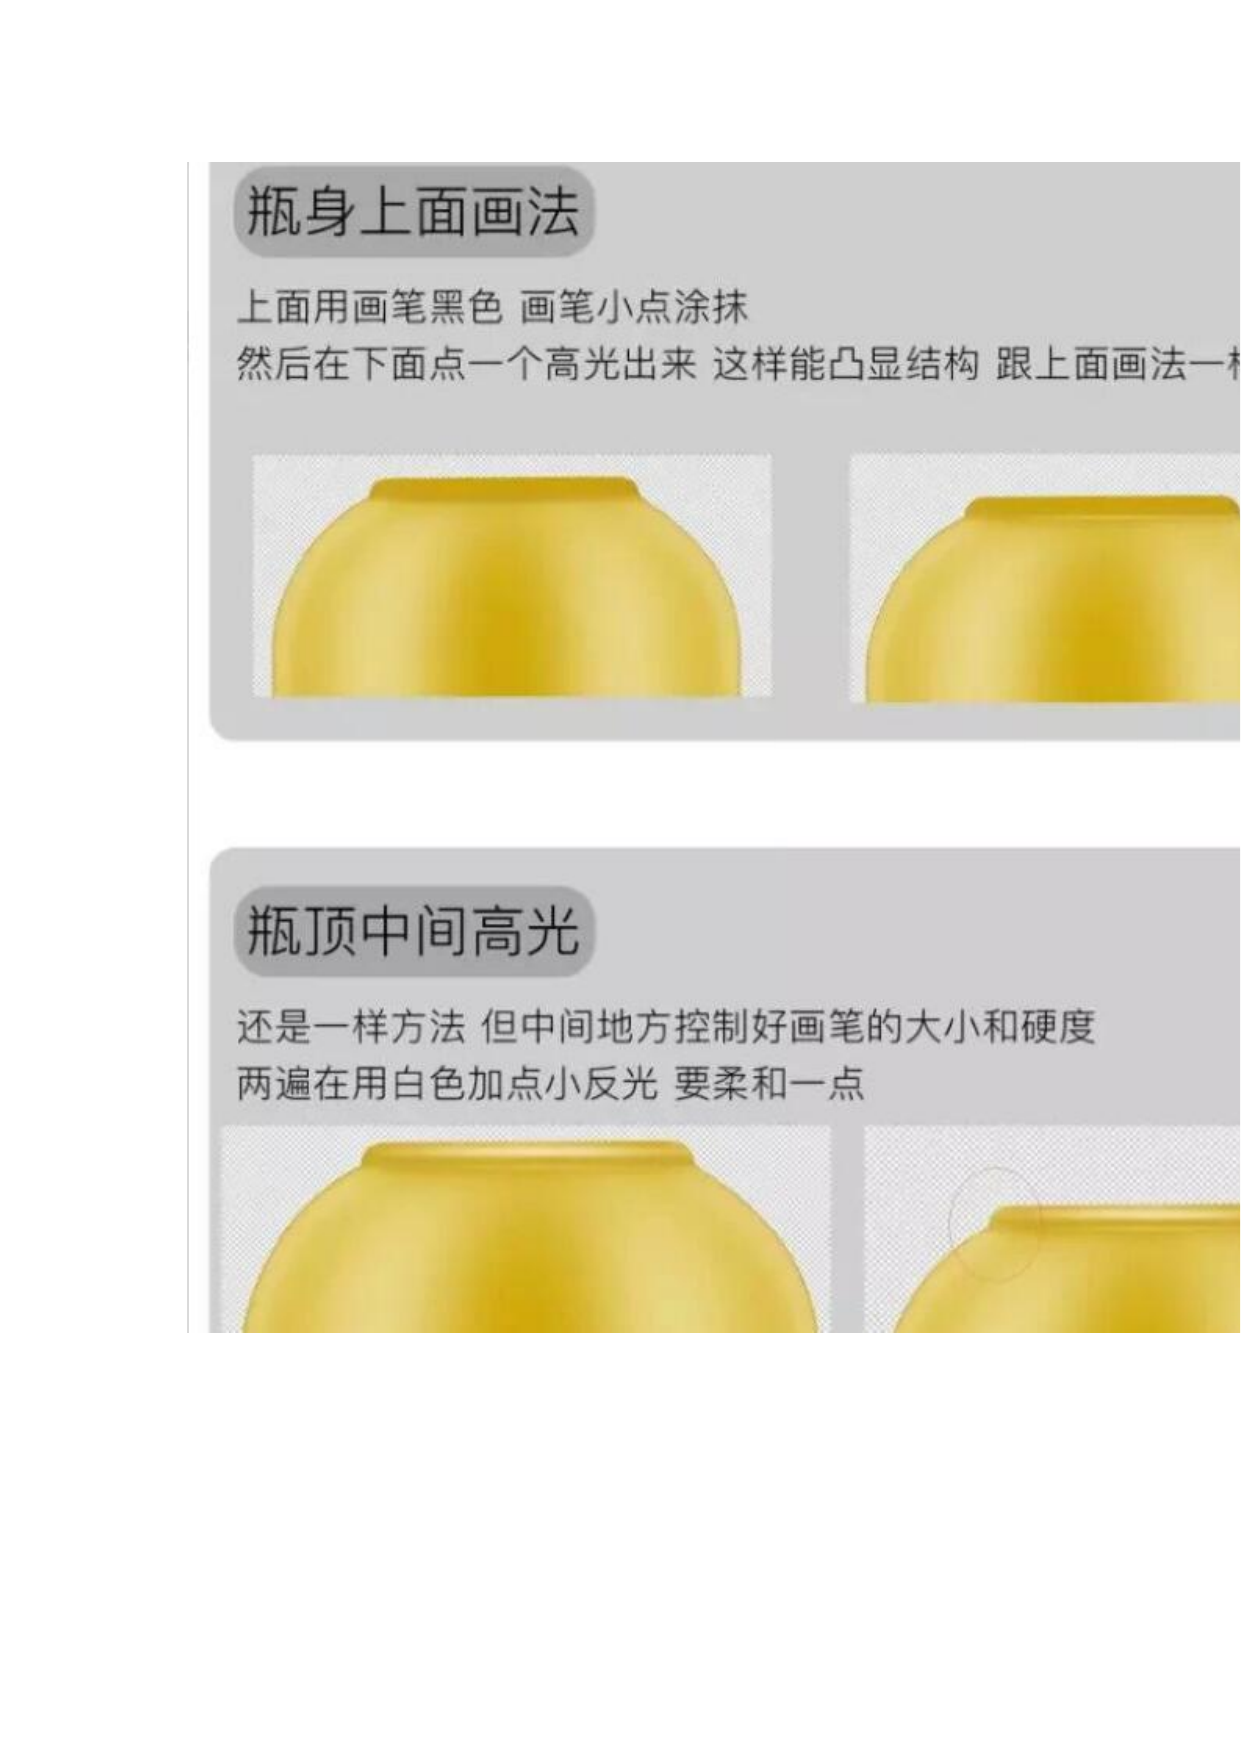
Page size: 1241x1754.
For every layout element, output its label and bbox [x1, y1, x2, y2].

picture [187, 162, 1241, 1333]
